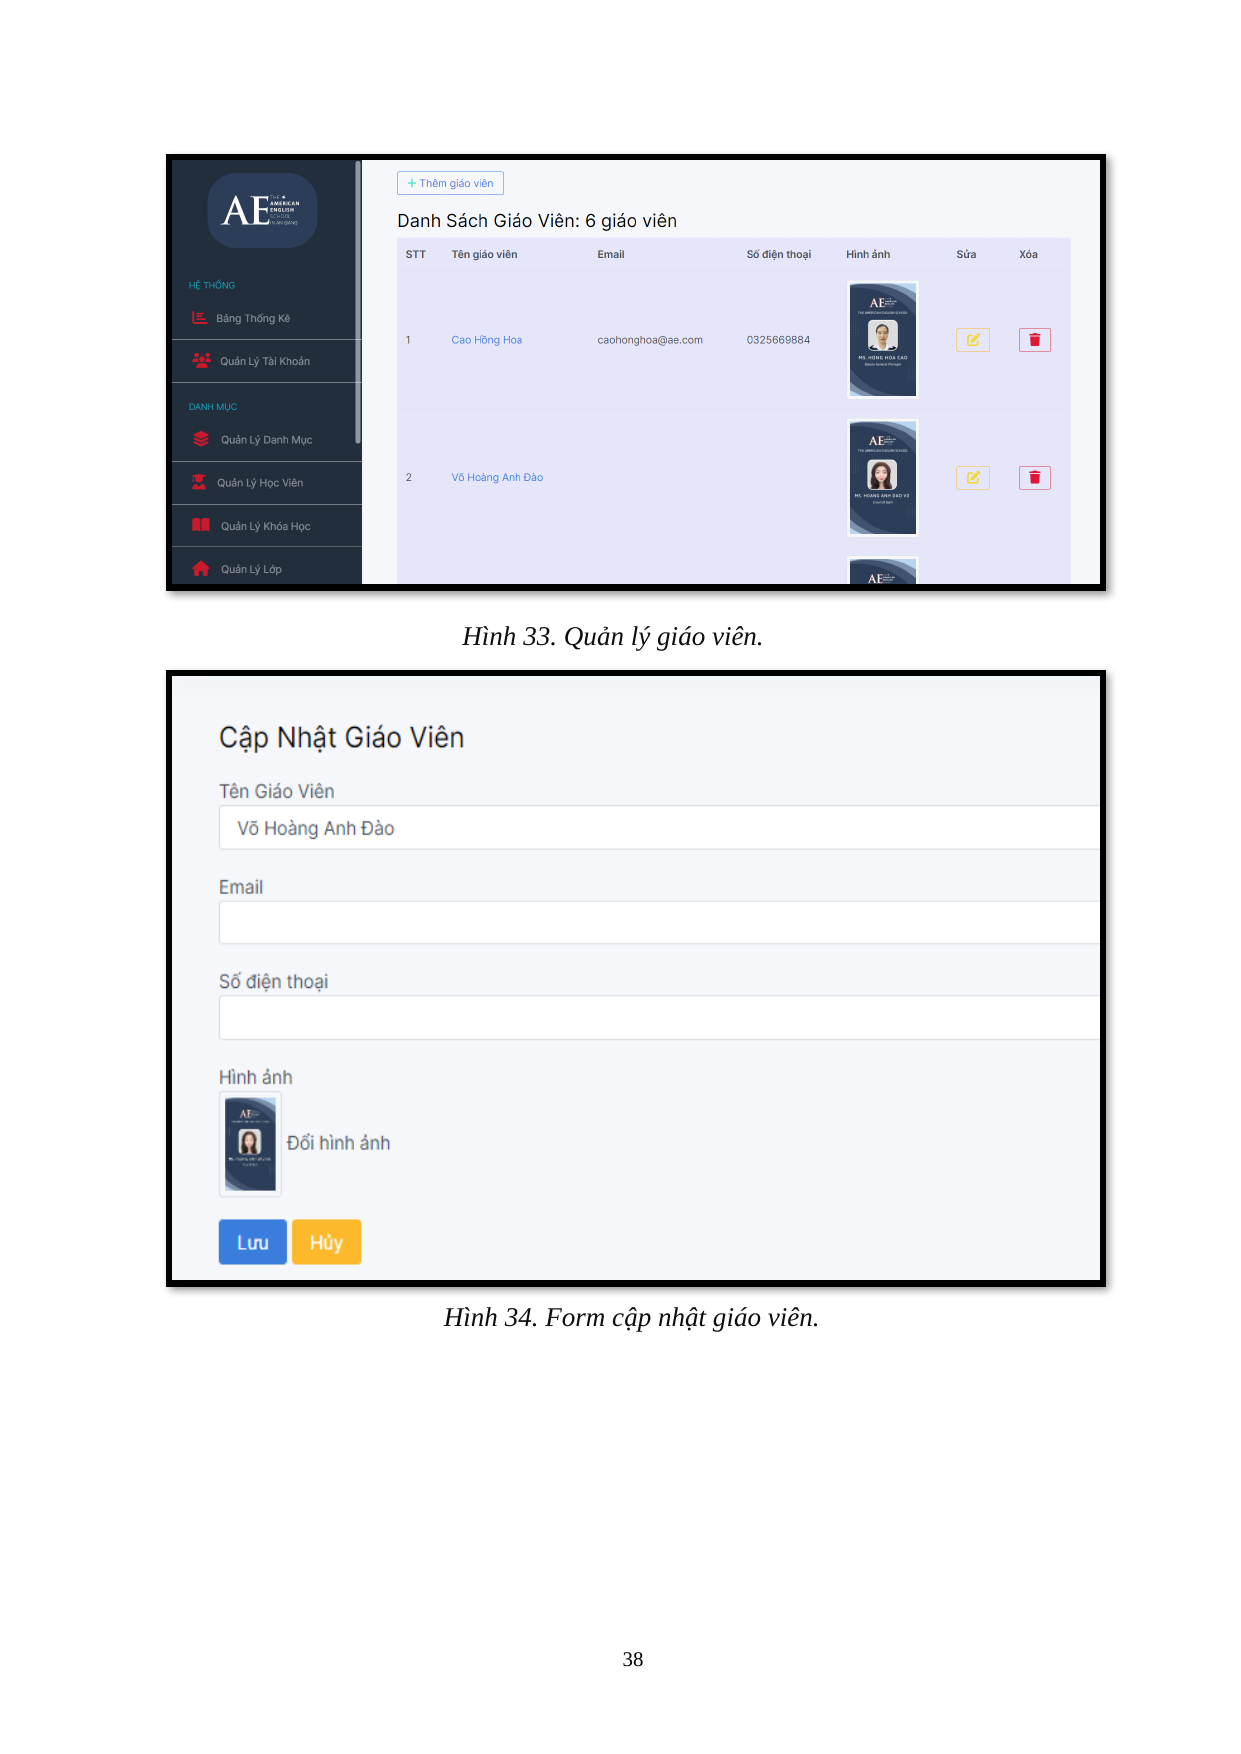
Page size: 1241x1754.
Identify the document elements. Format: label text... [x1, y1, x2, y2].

picture [172, 676, 1100, 1280]
text Hình 34. Form cập nhật giáo viên. [169, 1301, 1097, 1332]
text Hình 33. Quản lý giáo viên. [131, 620, 1097, 651]
picture [172, 160, 1100, 584]
